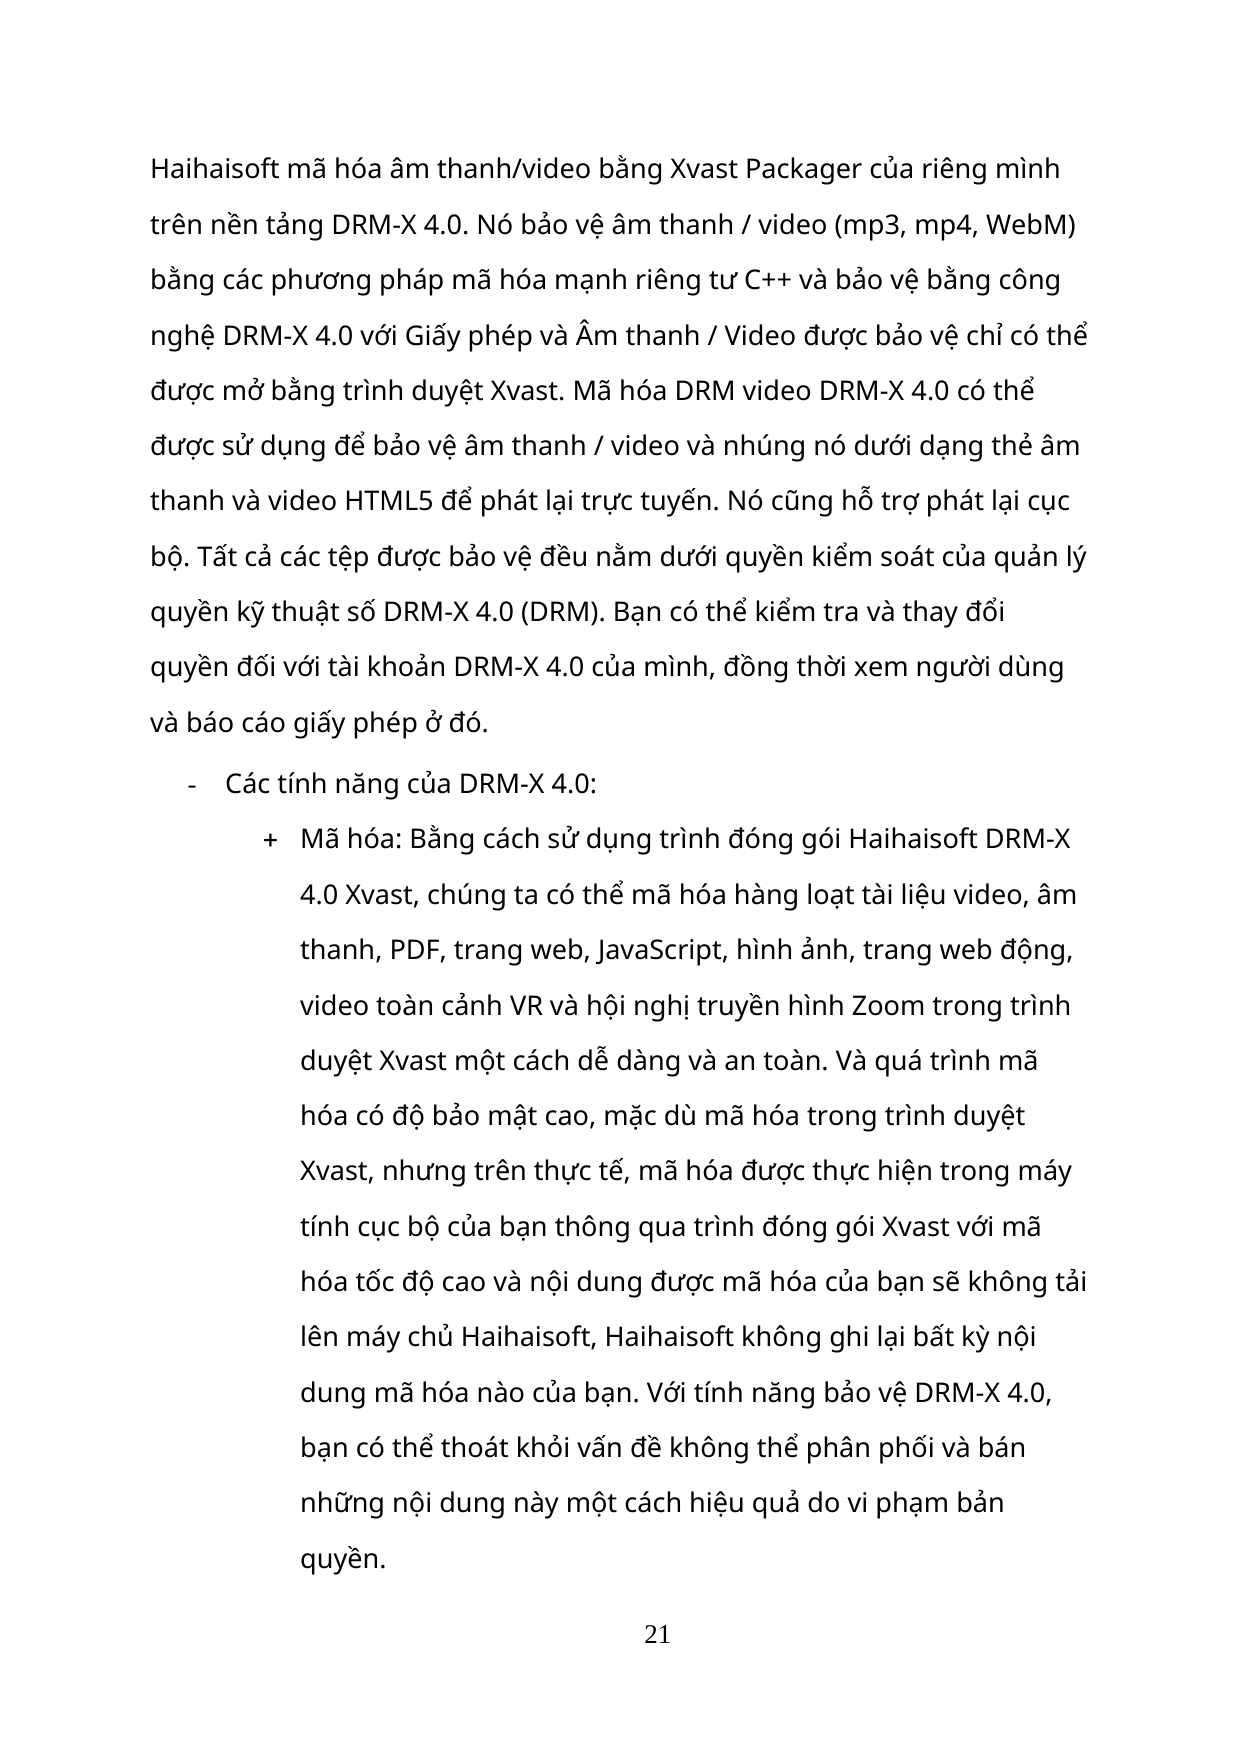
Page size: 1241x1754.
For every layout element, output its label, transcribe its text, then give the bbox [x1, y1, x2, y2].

list Các tính năng của DRM-X 4.0: [187, 765, 1090, 802]
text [150, 150, 1090, 740]
list Mã hóa: Bằng cách sử dụng trình đóng gói Haihaisoft DRM-X 4.0 Xvast, chúng ta có thể mã hóa hàng loạt tài liệu video, âm thanh, PDF, trang web, JavaScript, hình ảnh, trang web động, video toàn cảnh VR và hội nghị truyền hình Zoom trong trình duyệt Xvast một cách dễ dàng và an toàn. Và quá trình mã hóa có độ bảo mật cao, mặc dù mã hóa trong trình duyệt Xvast, nhưng trên thực tế, mã hóa được thực hiện trong máy tính cục bộ của bạn thông qua trình đóng gói Xvast với mã hóa tốc độ cao và nội dung được mã hóa của bạn sẽ không tải lên máy chủ Haihaisoft, Haihaisoft không ghi lại bất kỳ nội dung mã hóa nào của bạn. Với tính năng bảo vệ DRM-X 4.0, bạn có thể thoát khỏi vấn đề không thể phân phối và bán những nội dung này một cách hiệu quả do vi phạm bản quyền. [262, 820, 1090, 1576]
